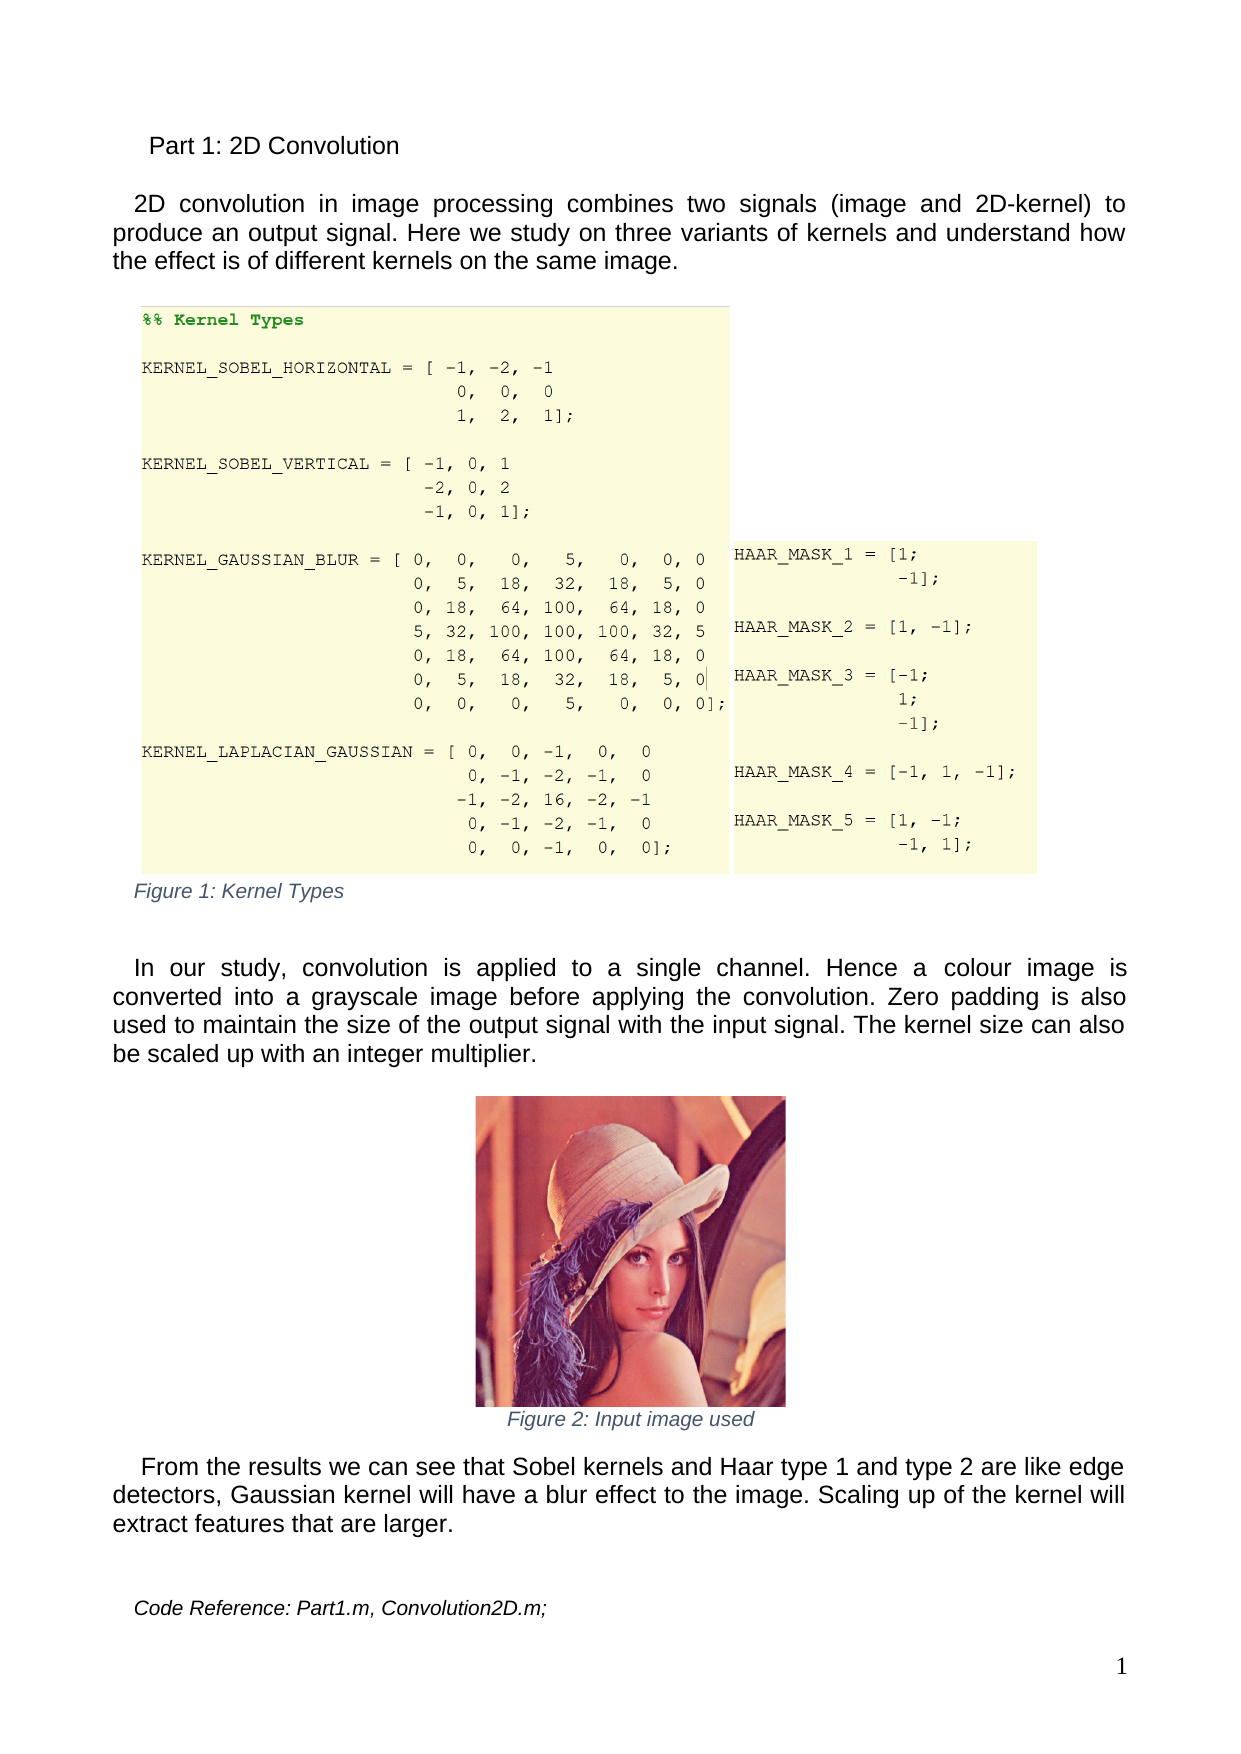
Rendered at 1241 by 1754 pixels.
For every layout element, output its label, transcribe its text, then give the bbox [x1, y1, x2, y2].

text In our study, convolution is applied to a single channel. Hence a colour image is converted into a grayscale image before applying the convolution. Zero padding is also used to maintain the size of the output signal with the input signal. The kernel size can also be scaled up with an integer multiplier. [112, 953, 1128, 1068]
subtitle Part 1: 2D Convolution [148, 131, 1128, 160]
text Figure 2: Input image used [112, 1407, 1128, 1431]
text Code Reference: Part1.m, Convolution2D.m; [112, 1595, 1128, 1619]
text 2D convolution in image processing combines two signals (image and 2D-kernel) to produce an output signal. Here we study on three variants of kernels and understand how the effect is of different kernels on the same image. [112, 189, 1128, 275]
picture [140, 303, 1038, 874]
text Figure 1: Kernel Types [112, 879, 1128, 903]
picture [475, 1096, 786, 1407]
text From the results we can see that Sobel kernels and Haar type 1 and type 2 are like edge detectors, Gaussian kernel will have a blur effect to the image. Scaling up of the kernel will extract features that are larger. [112, 1452, 1128, 1538]
